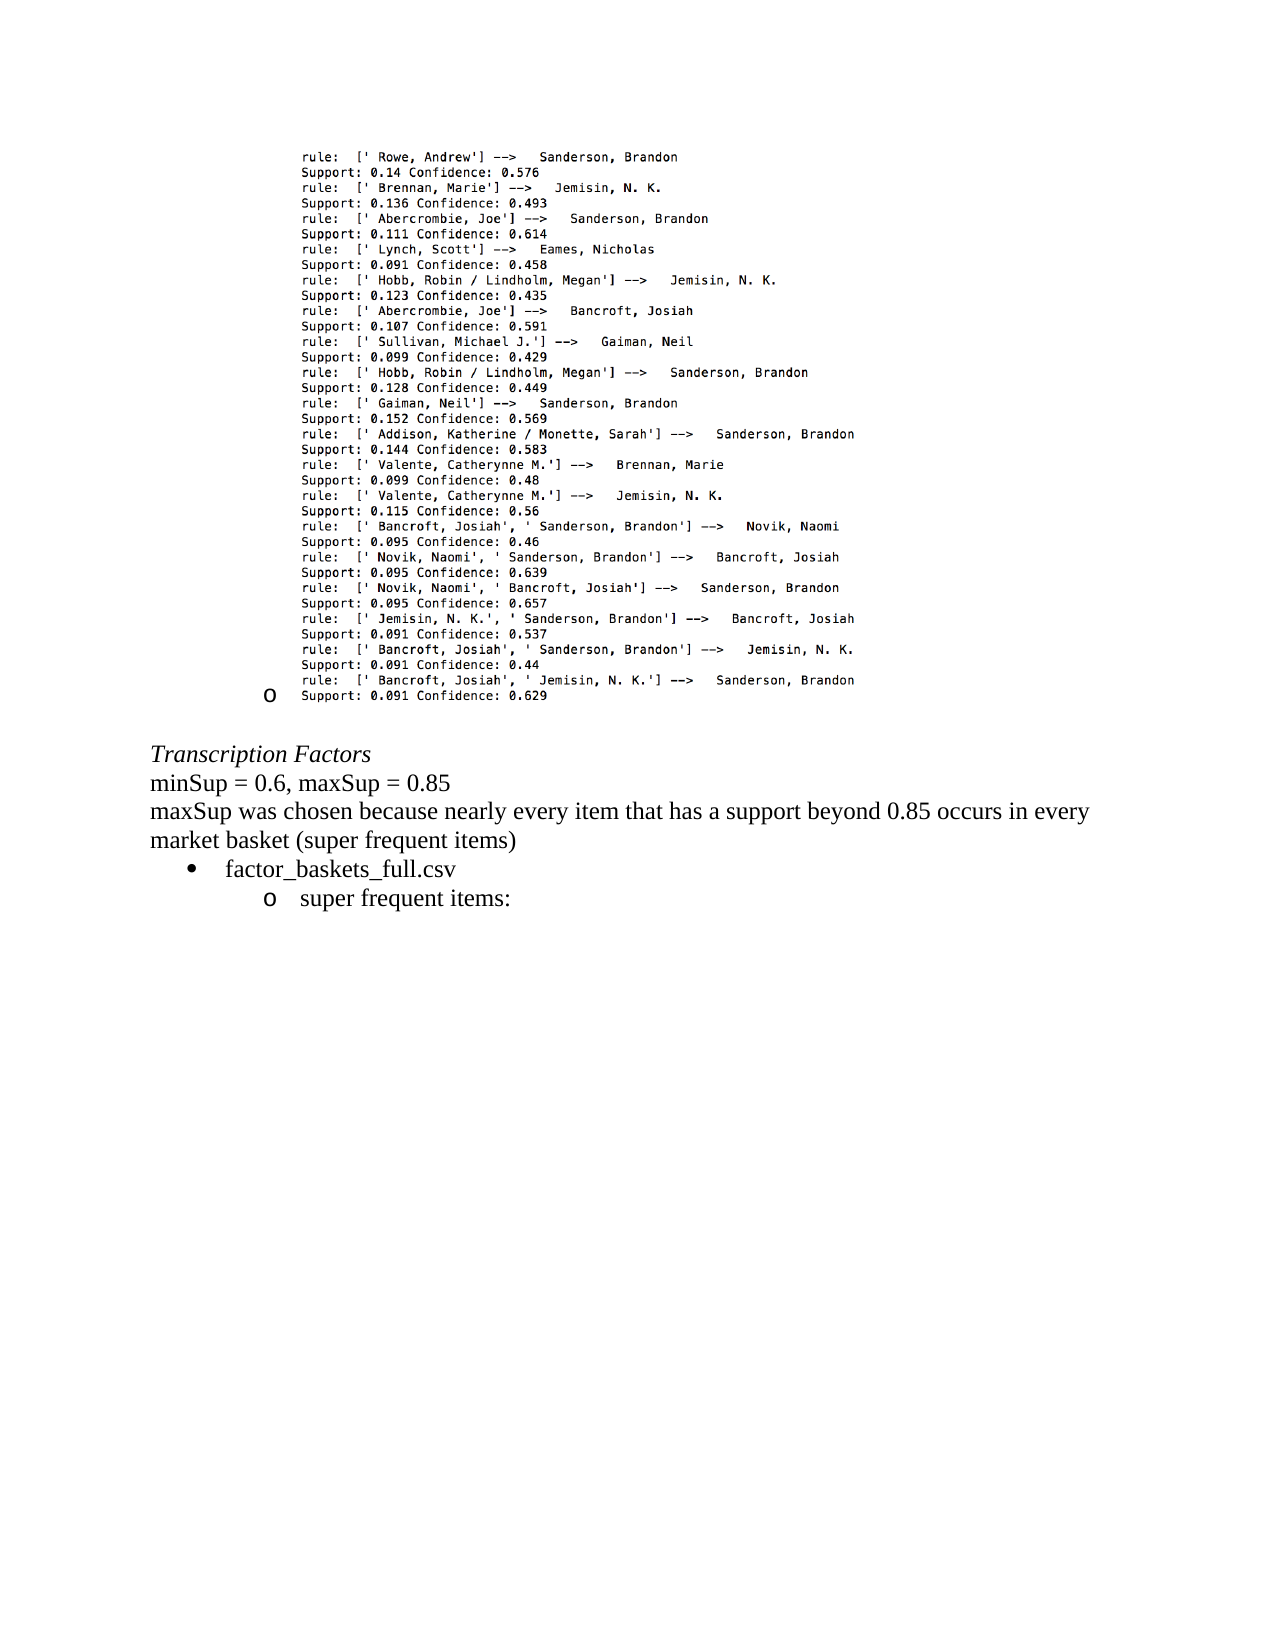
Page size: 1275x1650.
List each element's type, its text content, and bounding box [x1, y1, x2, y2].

text minSup = 0.6, maxSup = 0.85 [150, 768, 1125, 796]
list super frequent items: [262, 883, 1125, 913]
text Transcription Factors [150, 739, 1125, 768]
text maxSup was chosen because nearly every item that has a support beyond 0.85 occurs in every market basket (super frequent items) [150, 796, 1125, 854]
picture [300, 150, 869, 703]
list factor_baskets_full.csv [187, 854, 1125, 883]
